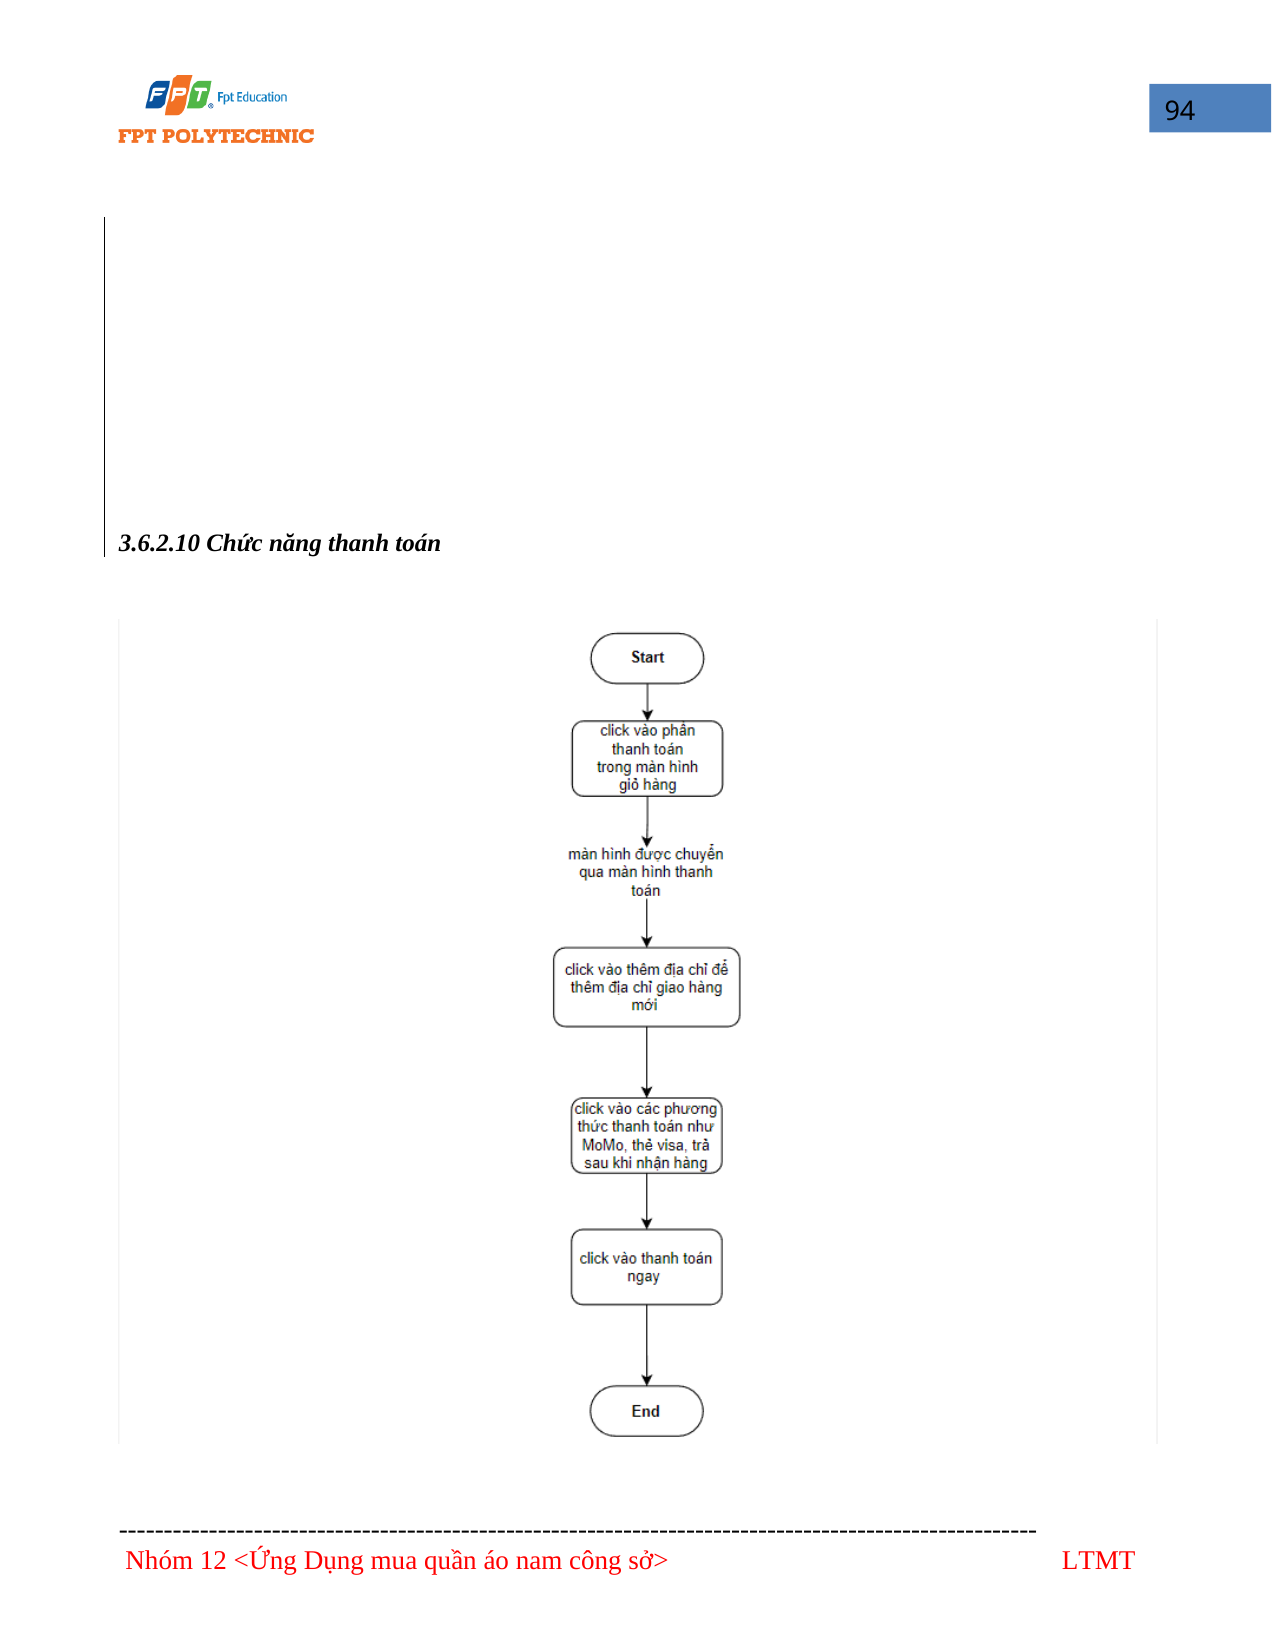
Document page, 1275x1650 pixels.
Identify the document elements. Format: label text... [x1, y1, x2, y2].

picture [118, 619, 1158, 1444]
picture [118, 75, 316, 143]
text 3.6.2.10 Chức năng thanh toán [118, 528, 1156, 557]
